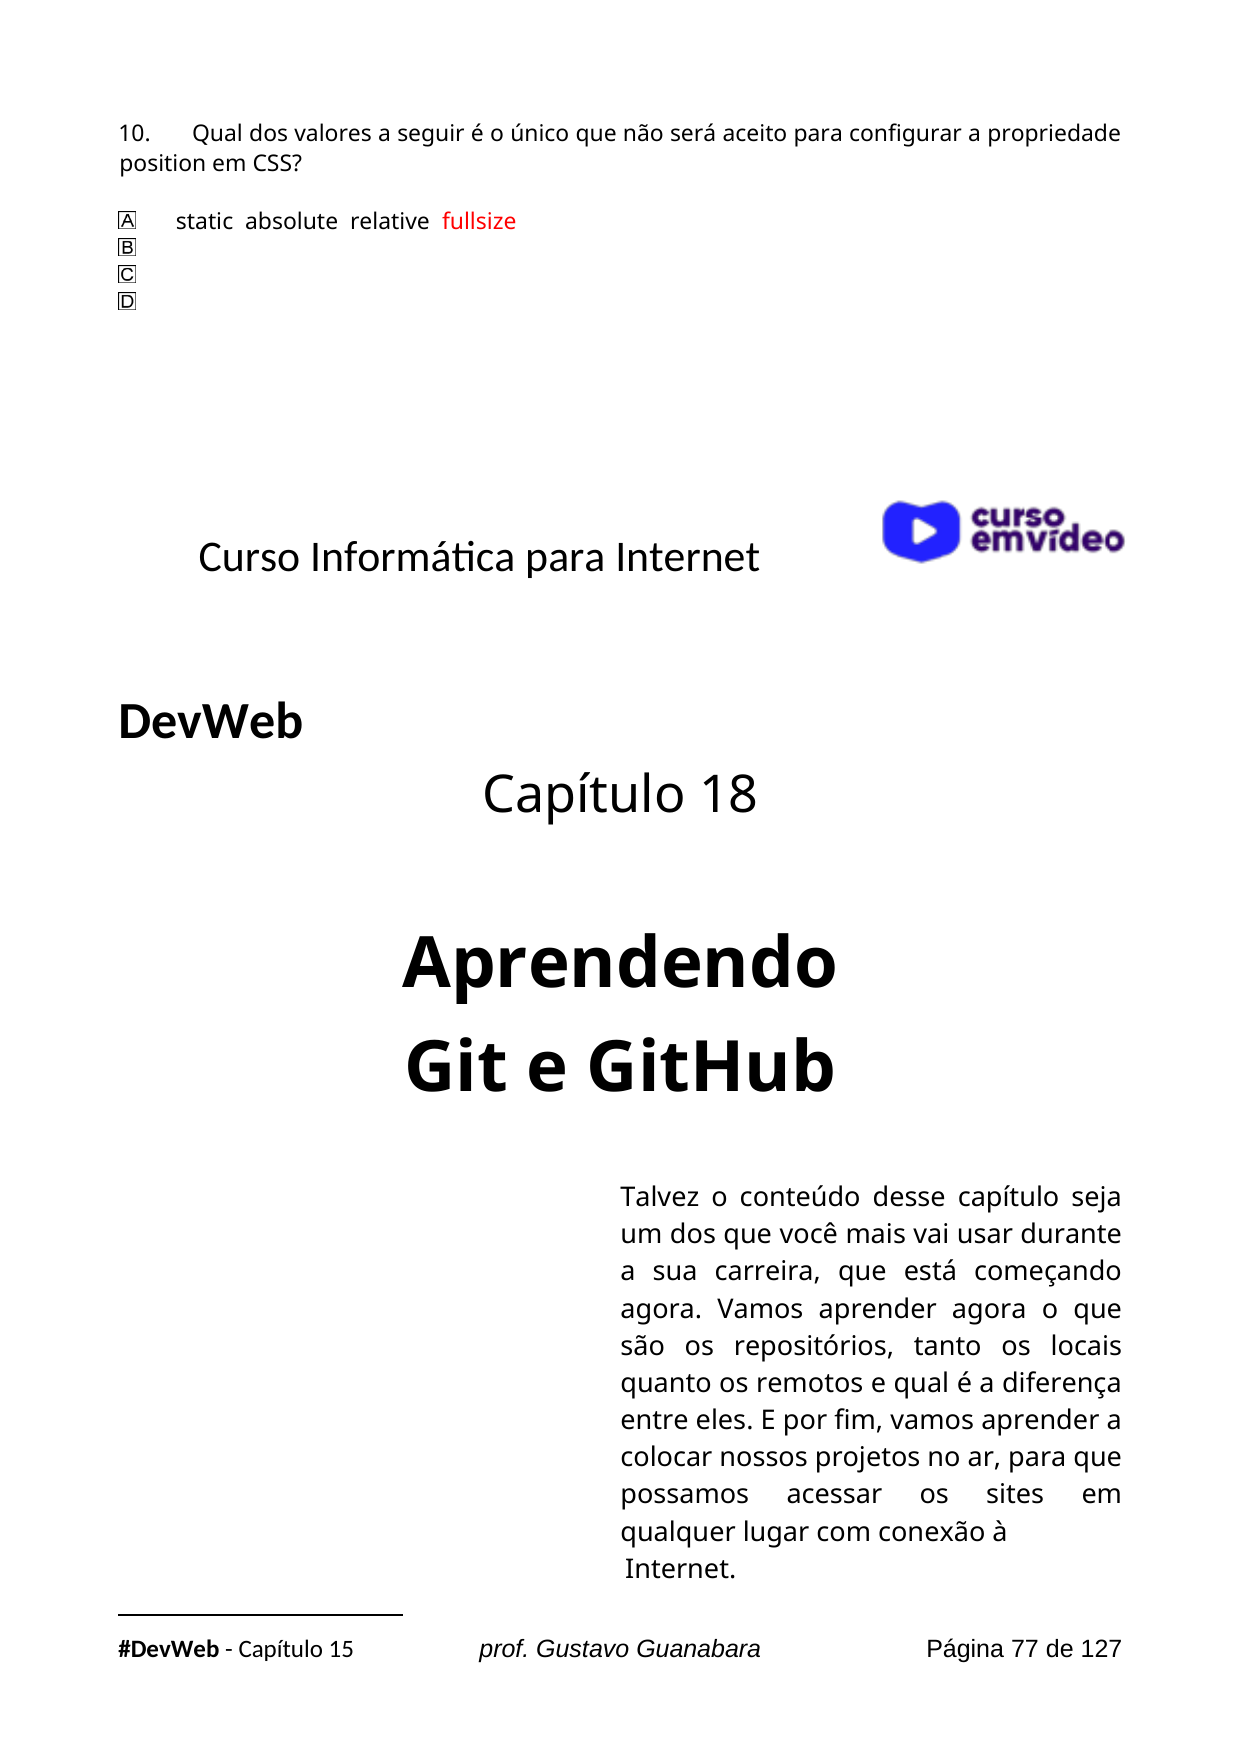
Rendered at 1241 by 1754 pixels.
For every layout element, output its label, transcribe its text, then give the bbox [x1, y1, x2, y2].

picture [118, 238, 136, 256]
picture [118, 292, 136, 310]
picture [118, 211, 136, 229]
picture [877, 492, 1130, 572]
picture [118, 265, 136, 283]
text Git e GitHub [118, 1016, 1122, 1112]
text Aprendendo [118, 911, 1122, 1008]
text Capítulo 18 [118, 757, 1122, 828]
text Talvez o conteúdo desse capítulo seja um dos que você mais vai usar durante a sua carreira, que está começando agora. Vamos aprender agora o que são os repositórios, tanto os locais quanto os remotos e qual é a diferença entre eles. E por fim, vamos aprender a colocar nossos projetos no ar, para que possamos acessar os sites em qualquer lugar com conexão à [620, 1177, 1122, 1549]
text static absolute relative fullsize [134, 206, 838, 236]
text Internet. [231, 1549, 1130, 1586]
subtitle DevWeb [118, 688, 1130, 752]
list Qual dos valores a seguir é o único que não será aceito para configurar a propriedade position em CSS? [118, 117, 1122, 178]
text Curso Informática para Internet [118, 492, 1130, 583]
